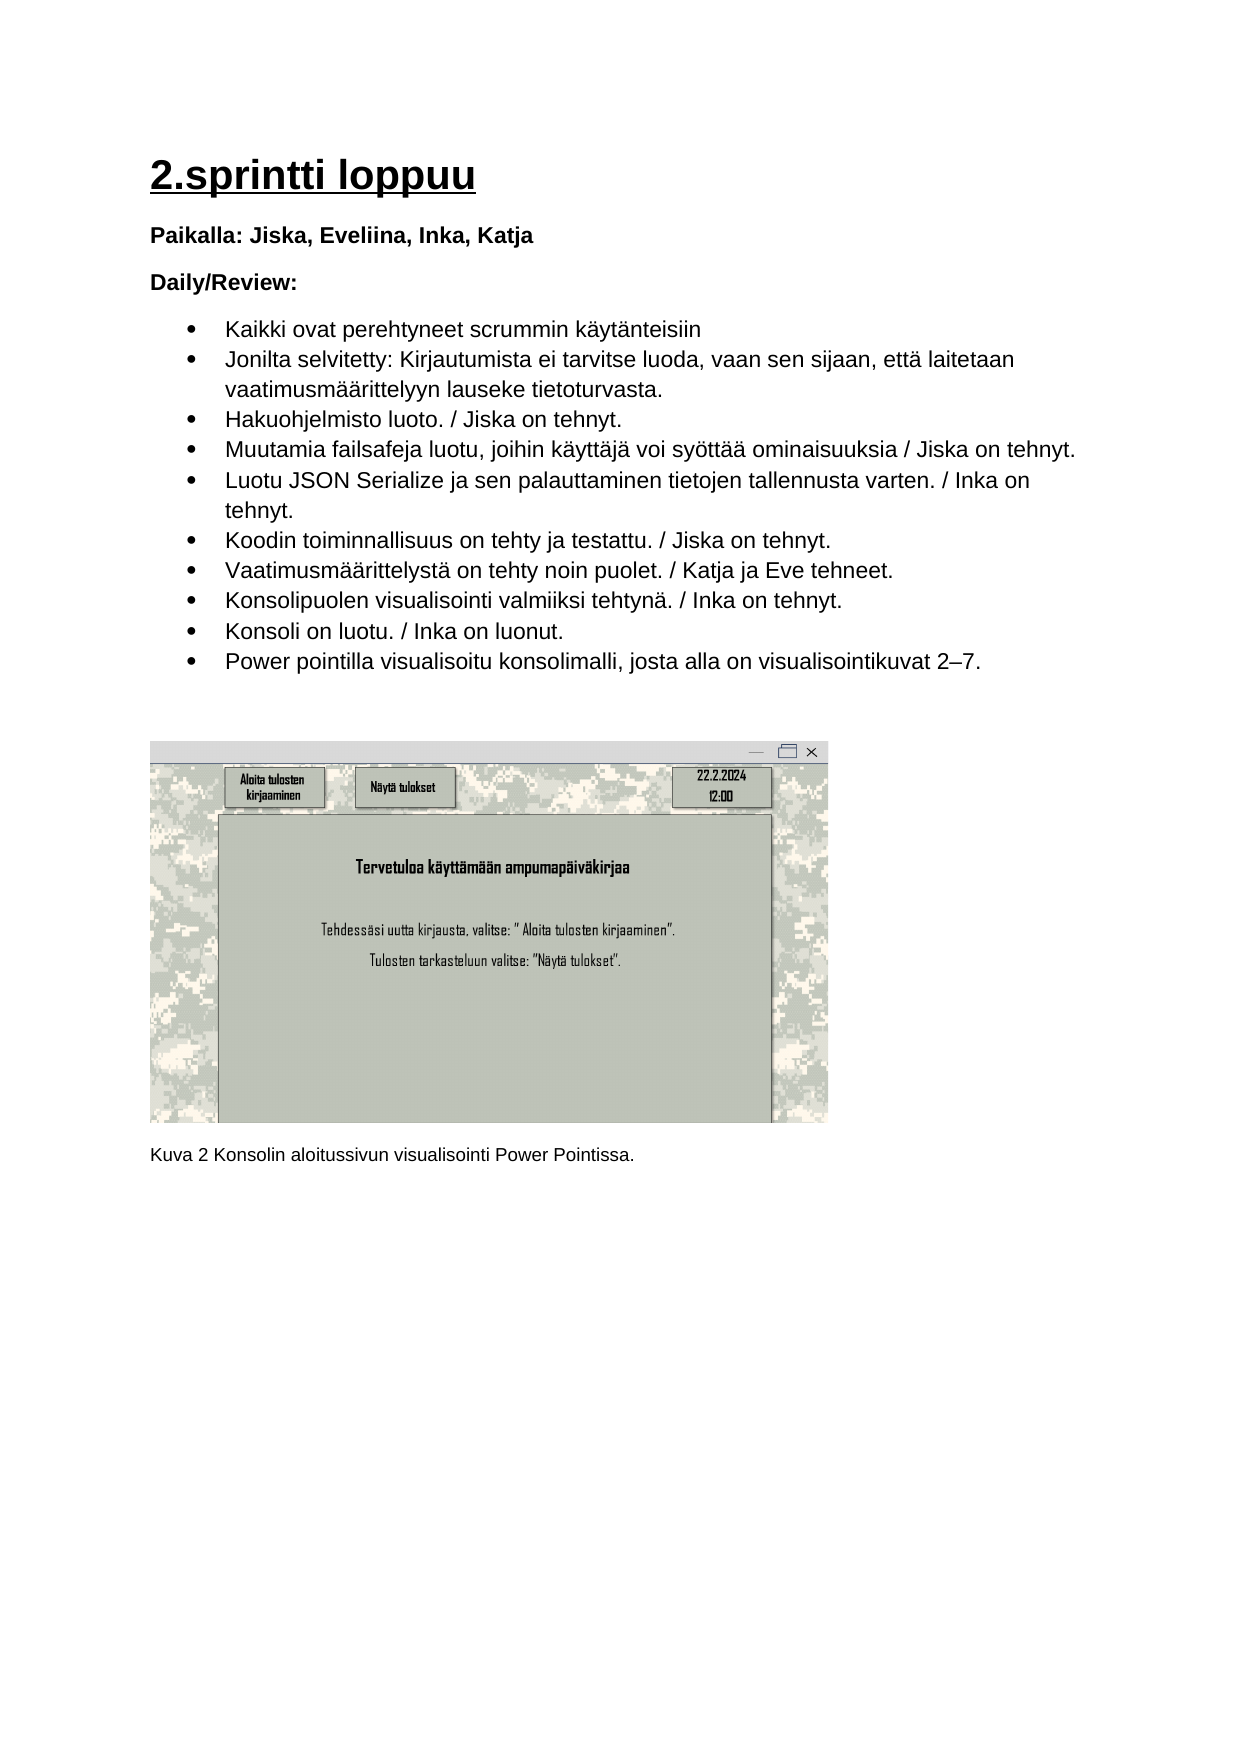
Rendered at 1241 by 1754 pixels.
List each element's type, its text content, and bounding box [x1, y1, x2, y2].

text Daily/Review: [150, 269, 1090, 295]
picture [150, 741, 829, 1123]
list Konsoli on luotu. / Inka on luonut. [187, 618, 1090, 644]
text 2.sprintti loppuu [150, 150, 1090, 198]
list Jonilta selvitetty: Kirjautumista ei tarvitse luoda, vaan sen sijaan, että laitetaan vaatimusmäärittelyyn lauseke tietoturvasta. [187, 346, 1090, 402]
list Hakuohjelmisto luoto. / Jiska on tehnyt. [187, 406, 1090, 432]
list Muutamia failsafeja luotu, joihin käyttäjä voi syöttää ominaisuuksia / Jiska on tehnyt. [187, 436, 1090, 463]
list Vaatimusmäärittelystä on tehty noin puolet. / Katja ja Eve tehneet. [187, 557, 1090, 583]
list Luotu JSON Serialize ja sen palauttaminen tietojen tallennusta varten. / Inka on tehnyt. [187, 467, 1090, 523]
list Kaikki ovat perehtyneet scrummin käytänteisiin [187, 316, 1090, 342]
list Konsolipuolen visualisointi valmiiksi tehtynä. / Inka on tehnyt. [187, 587, 1090, 614]
text Kuva 2 Konsolin aloitussivun visualisointi Power Pointissa. [150, 1144, 1090, 1165]
text Paikalla: Jiska, Eveliina, Inka, Katja [150, 222, 1090, 248]
list Power pointilla visualisoitu konsolimalli, josta alla on visualisointikuvat 2–7. [187, 648, 1090, 674]
list Koodin toiminnallisuus on tehty ja testattu. / Jiska on tehnyt. [187, 527, 1090, 553]
